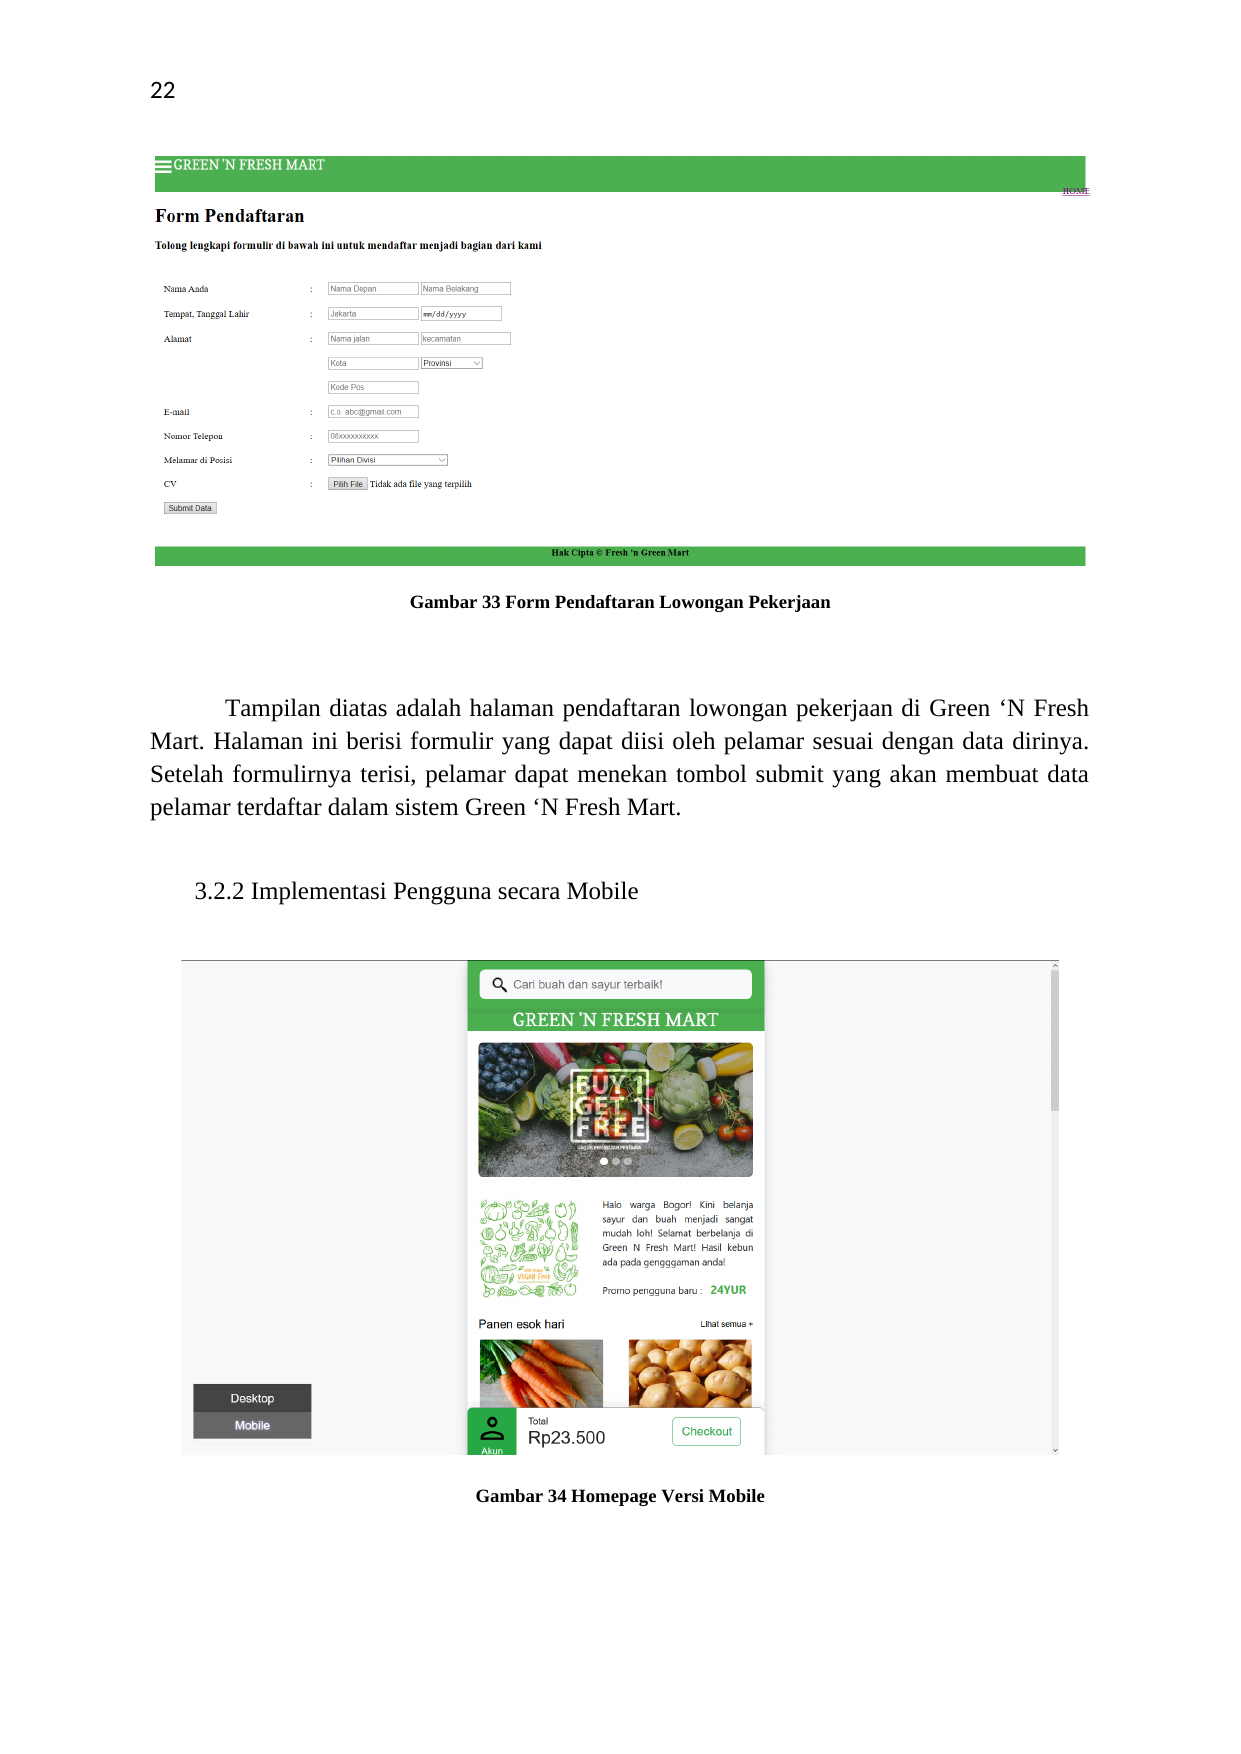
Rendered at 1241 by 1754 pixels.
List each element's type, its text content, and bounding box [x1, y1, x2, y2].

text Tampilan diatas adalah halaman pendaftaran lowongan pekerjaan di Green ‘N Fresh Mart. Halaman ini berisi formulir yang dapat diisi oleh pelamar sesuai dengan data dirinya. Setelah formulirnya terisi, pelamar dapat menekan tombol submit yang akan membuat data pelamar terdaftar dalam sistem Green ‘N Fresh Mart. [150, 693, 1090, 821]
text Gambar 33 Form Pendaftaran Lowongan Pekerjaan [150, 591, 1090, 613]
text Gambar 34 Homepage Versi Mobile [150, 1485, 1090, 1507]
picture [150, 150, 1090, 566]
picture [181, 960, 1059, 1455]
subtitle 3.2.2 Implementasi Pengguna secara Mobile [194, 876, 1090, 905]
